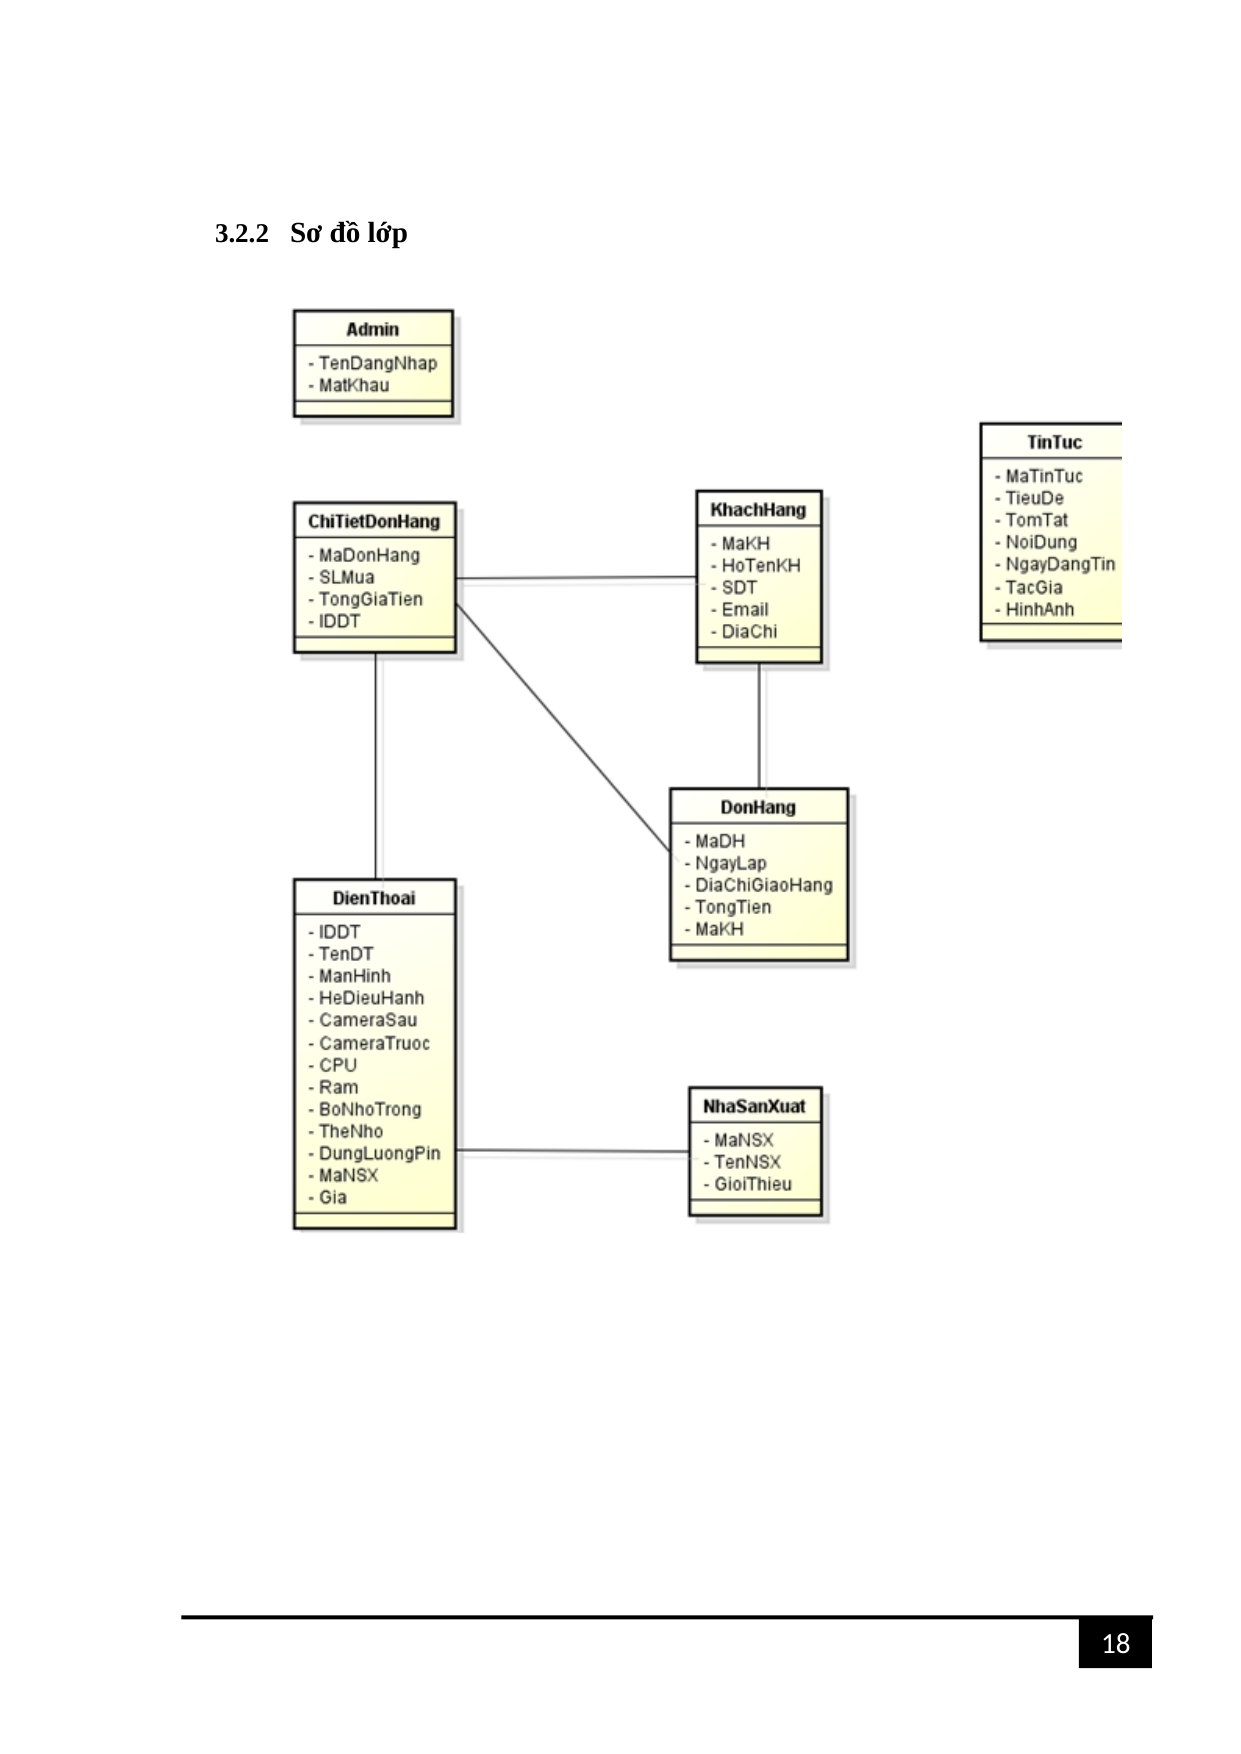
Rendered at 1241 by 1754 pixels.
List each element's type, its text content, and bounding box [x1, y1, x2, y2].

list Sơ đồ lớp [215, 215, 1122, 249]
picture [289, 307, 1122, 1241]
